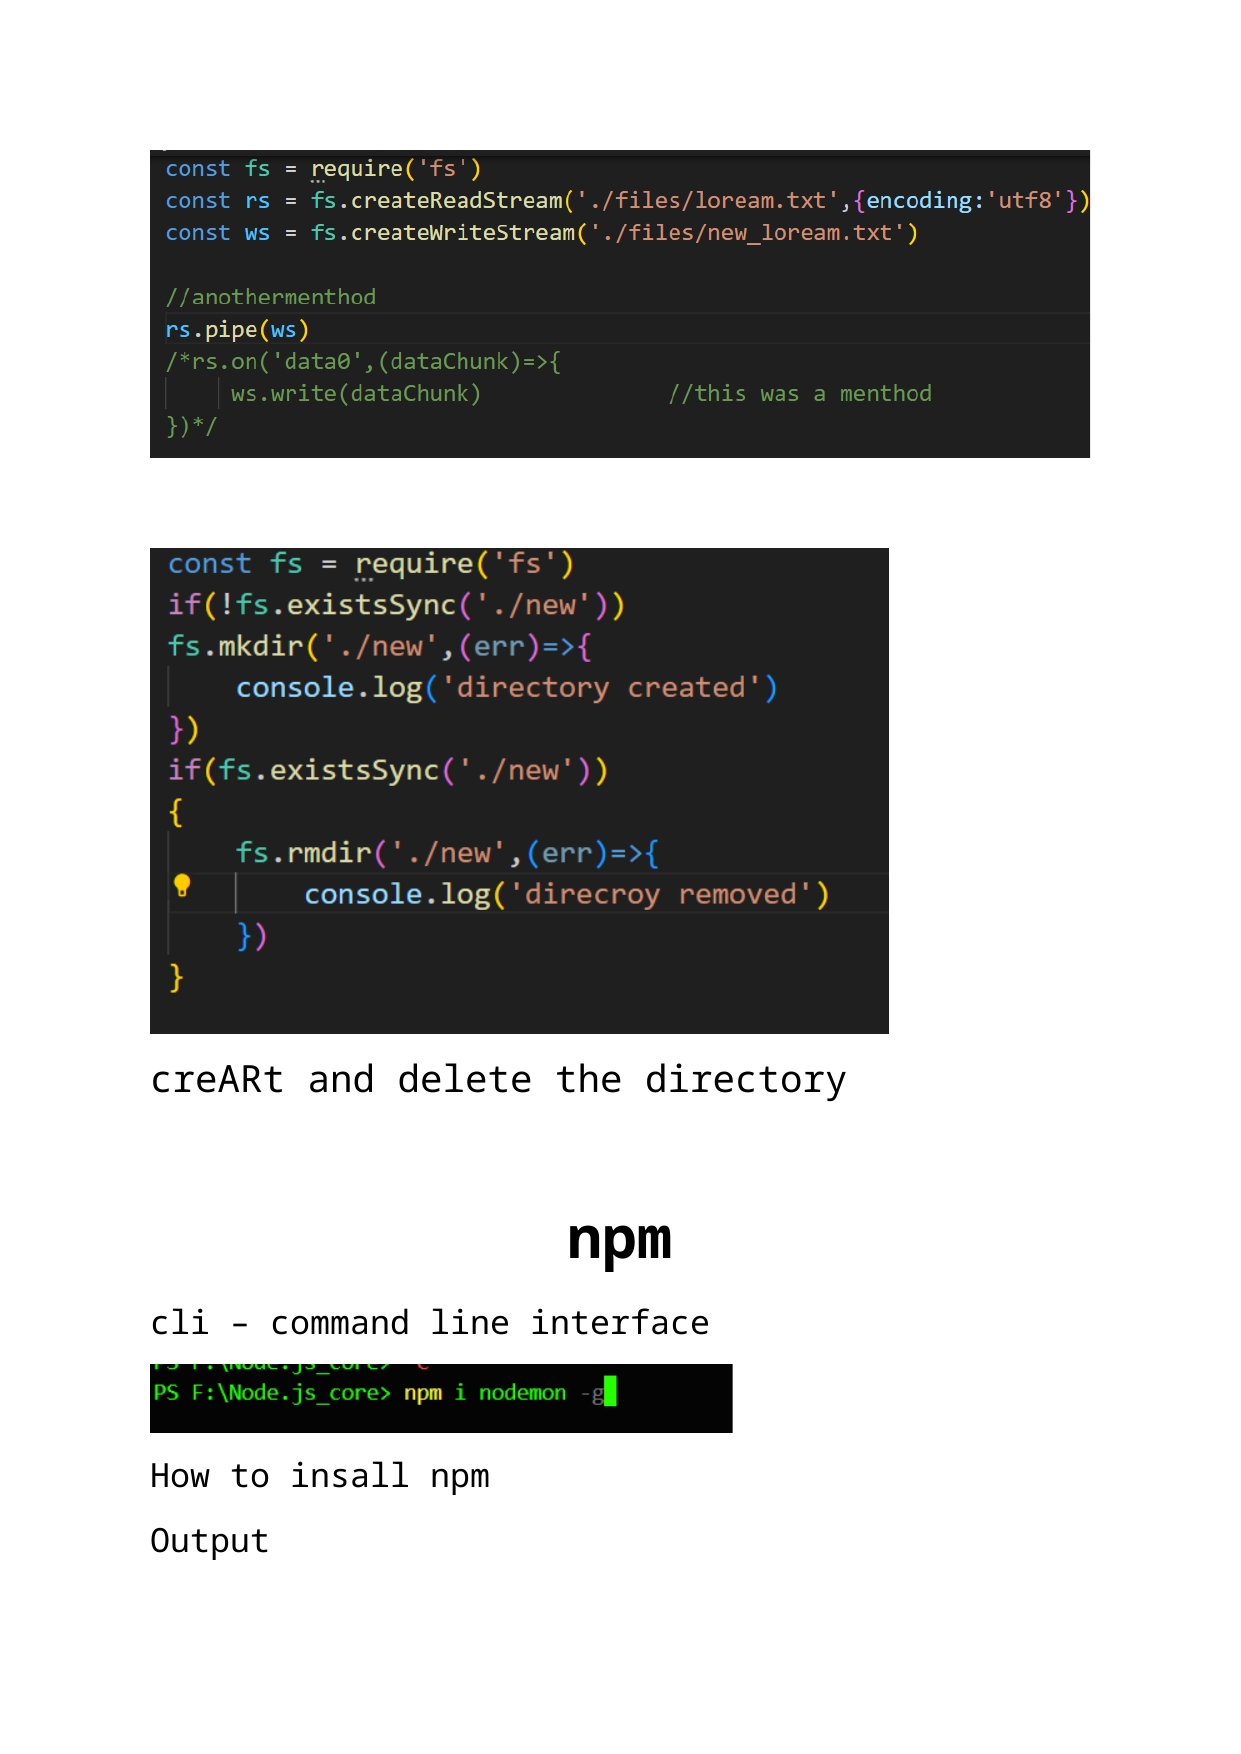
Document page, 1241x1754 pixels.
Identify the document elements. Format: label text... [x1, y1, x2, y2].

text Output [150, 1517, 1090, 1563]
text cli – command line interface [150, 1298, 1090, 1344]
text npm [150, 1196, 1090, 1275]
picture [150, 1364, 733, 1433]
text How to insall npm [150, 1452, 1090, 1497]
picture [150, 548, 889, 1034]
picture [150, 150, 1091, 458]
text creARt and delete the directory [150, 1052, 1090, 1103]
